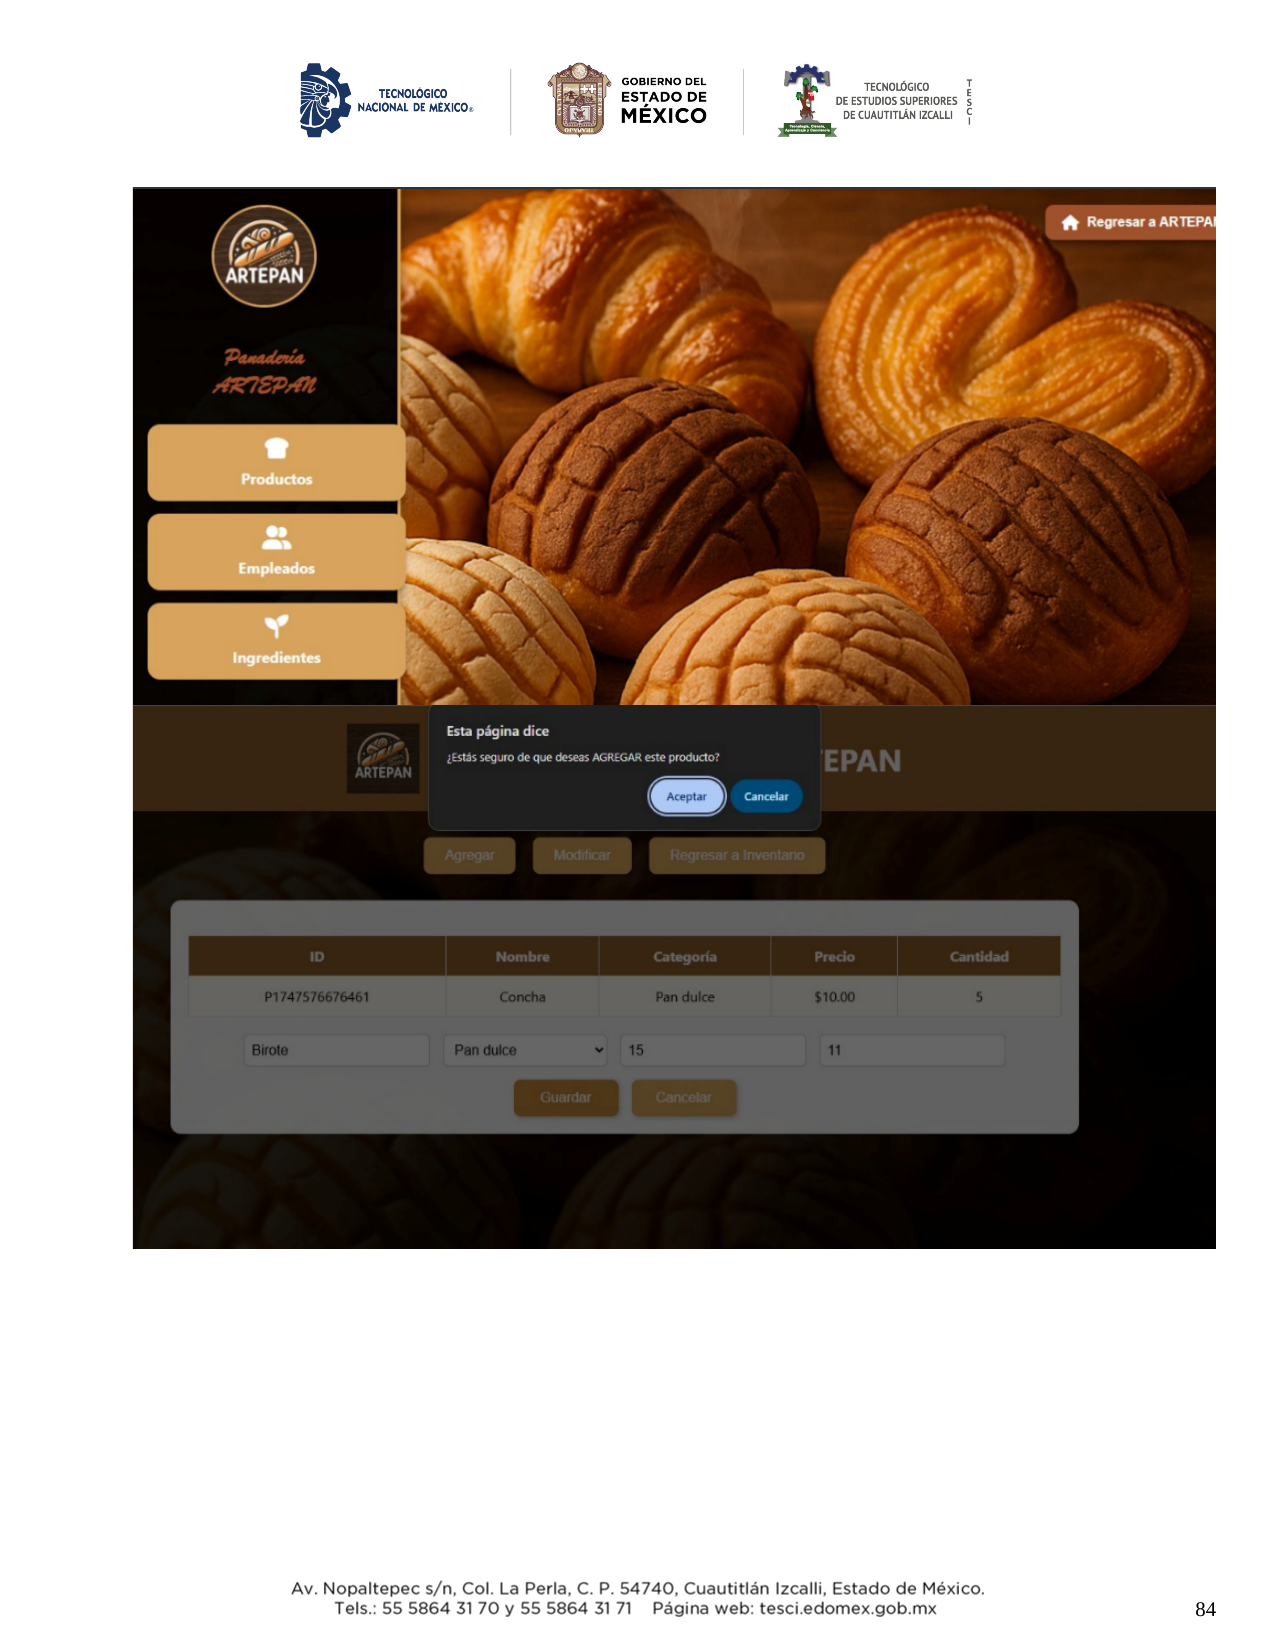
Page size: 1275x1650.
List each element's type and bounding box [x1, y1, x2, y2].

picture [0, 1522, 1268, 1650]
picture [0, 29, 1275, 1249]
